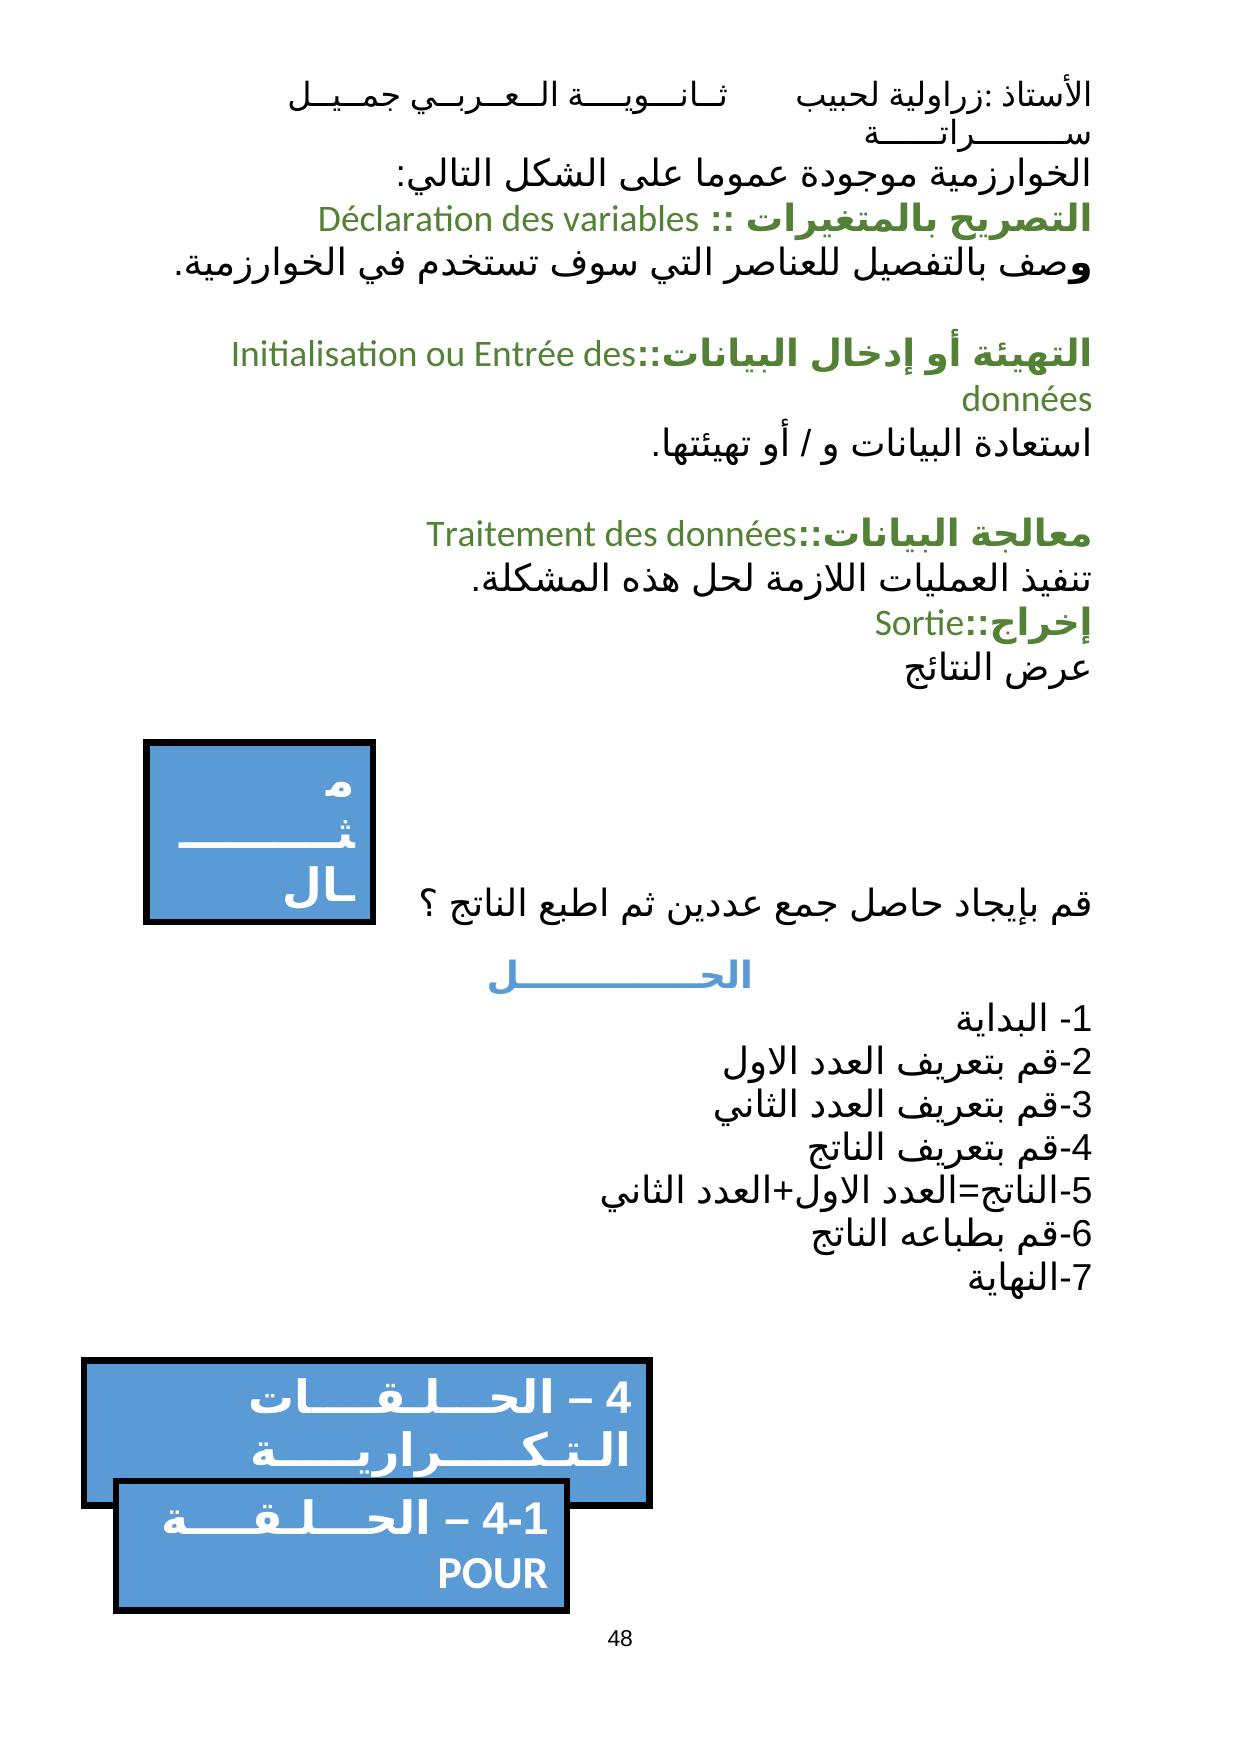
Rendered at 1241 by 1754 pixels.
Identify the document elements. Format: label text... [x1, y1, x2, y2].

text 3-قم بتعريف العدد الثاني [148, 1082, 1093, 1125]
text إخراج::Sortie عرض النتائج [148, 599, 1093, 688]
text 7-النهاية [148, 1255, 1093, 1298]
text 4-قم بتعريف الناتج [148, 1125, 1093, 1168]
text معالجة البيانات::Traitement des données تنفيذ العمليات اللازمة لحل هذه المشكلة. [148, 510, 1093, 599]
text 6-قم بطباعه الناتج [148, 1212, 1093, 1255]
text 2-قم بتعريف العدد الاول [148, 1039, 1093, 1082]
text الحــــــــــــــل [148, 953, 1093, 996]
text 5-الناتج=العدد الاول+العدد الثاني [148, 1168, 1093, 1212]
text قم بإيجاد حاصل جمع عددين ثم اطبع الناتج ؟ [376, 882, 1093, 925]
text التهيئة أو إدخال البيانات::Initialisation ou Entrée des données استعادة البيانات و / أو تهيئتها. [148, 329, 1093, 464]
text الخوارزمية موجودة عموما على الشكل التالي: التصريح بالمتغيرات :: Déclaration des variables وصف بالتفصيل للعناصر التي سوف تستخدم في الخوارزمية. [148, 152, 1093, 284]
text 1- البداية [148, 996, 1093, 1039]
